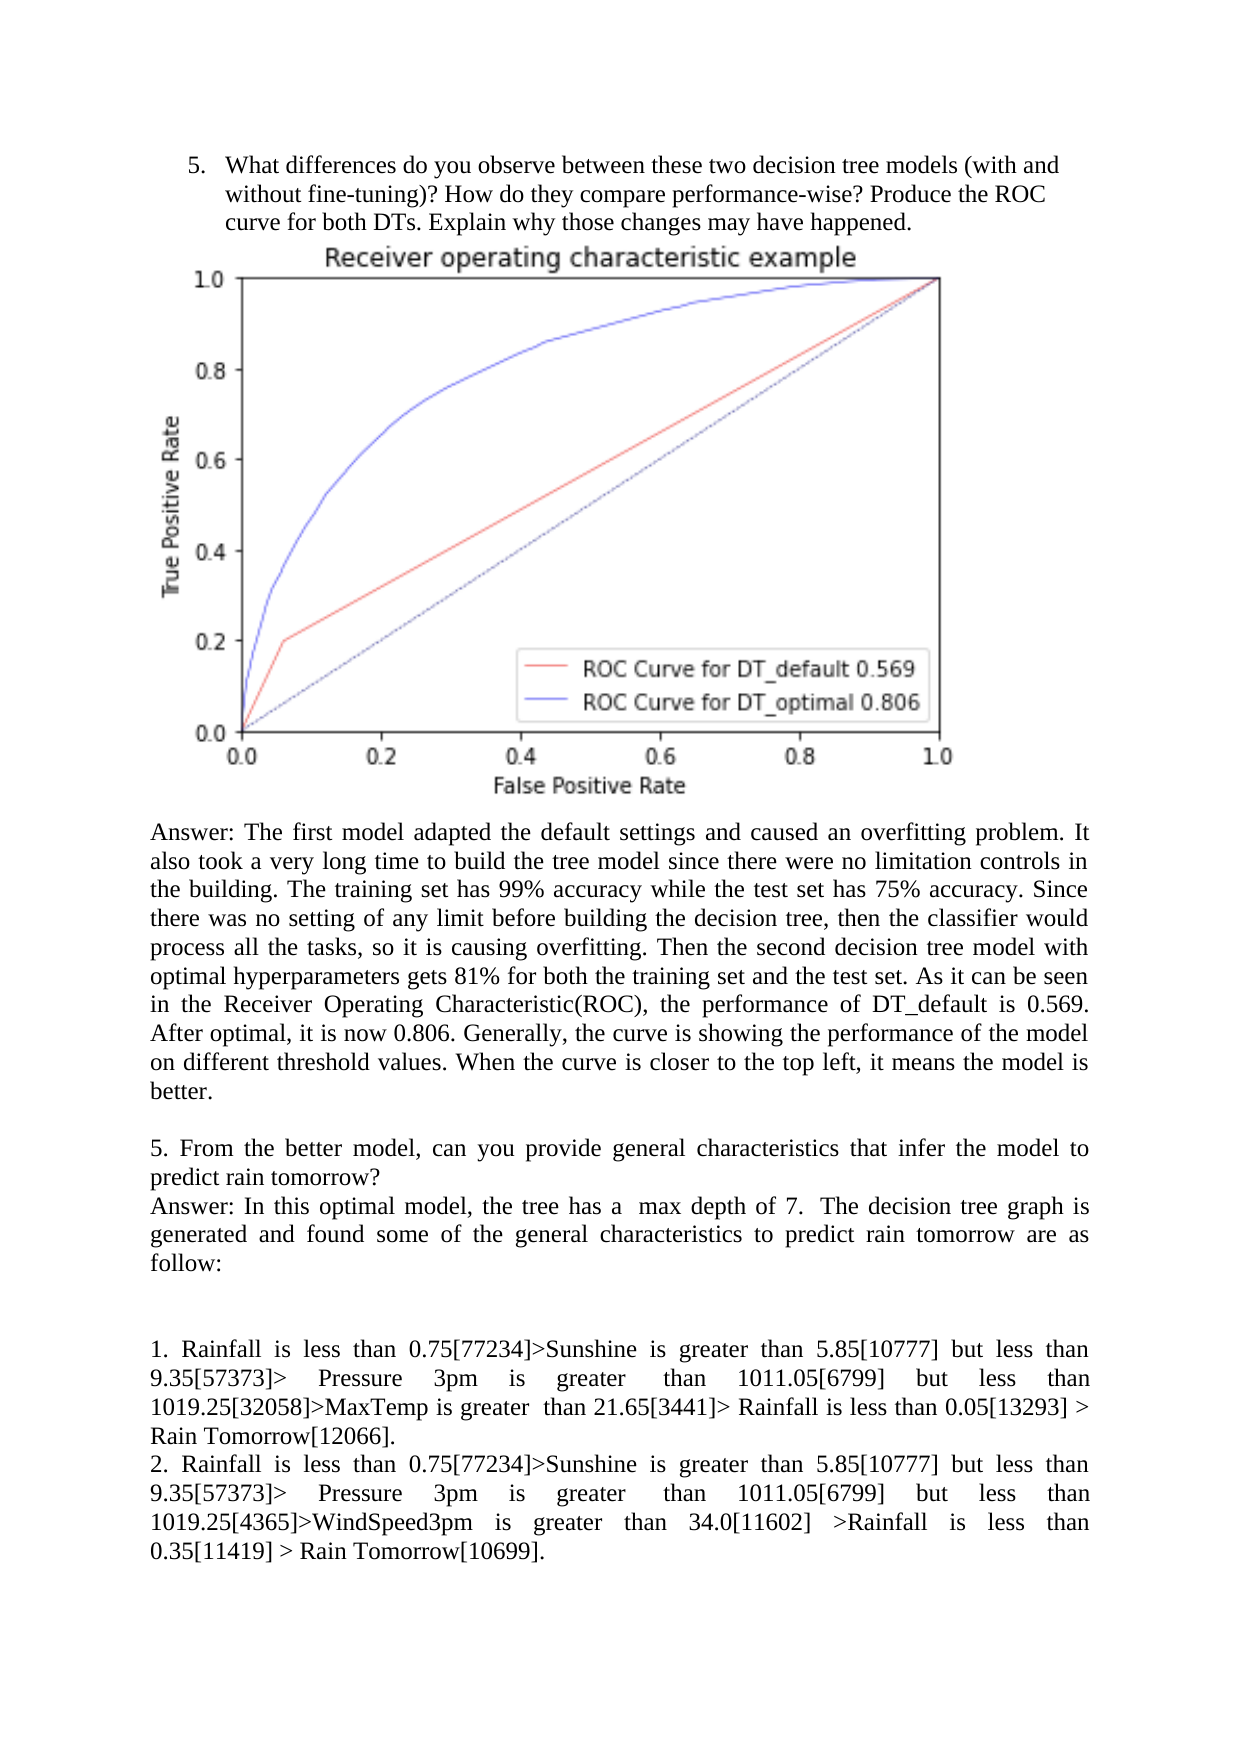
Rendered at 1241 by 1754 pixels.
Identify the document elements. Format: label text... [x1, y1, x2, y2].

text 5. From the better model, can you provide general characteristics that infer the model to predict rain tomorrow? [150, 1133, 1090, 1191]
text Answer: The first model adapted the default settings and caused an overfitting problem. It also took a very long time to build the tree model since there were no limitation controls in the building. The training set has 99% accuracy while the test set has 75% accuracy. Since there was no setting of any limit before building the decision tree, then the classifier would process all the tasks, so it is causing overfitting. Then the second decision tree model with optimal hyperparameters gets 81% for both the training set and the test set. As it can be seen in the Receiver Operating Characteristic(ROC), the performance of DT_default is 0.569. After optimal, it is now 0.806. Generally, the curve is showing the performance of the model on different threshold values. When the curve is closer to the top left, it means the model is better. [150, 817, 1090, 1104]
list What differences do you observe between these two decision tree models (with and without fine-tuning)? How do they compare performance-wise? Produce the ROC curve for both DTs. Explain why those changes may have happened. [187, 150, 1090, 236]
picture [150, 236, 985, 817]
text 2. Rainfall is less than 0.75[77234]>Sunshine is greater than 5.85[10777] but less than 9.35[57373]> Pressure 3pm is greater than 1011.05[6799] but less than 1019.25[4365]>WindSpeed3pm is greater than 34.0[11602] >Rainfall is less than 0.35[11419] > Rain Tomorrow[10699]. [150, 1449, 1090, 1564]
text Answer: In this optimal model, the tree has a max depth of 7. The decision tree graph is generated and found some of the general characteristics to predict rain tomorrow are as follow: [150, 1191, 1090, 1334]
text 1. Rainfall is less than 0.75[77234]>Sunshine is greater than 5.85[10777] but less than 9.35[57373]> Pressure 3pm is greater than 1011.05[6799] but less than 1019.25[32058]>MaxTemp is greater than 21.65[3441]> Rainfall is less than 0.05[13293] > Rain Tomorrow[12066]. [150, 1334, 1090, 1449]
